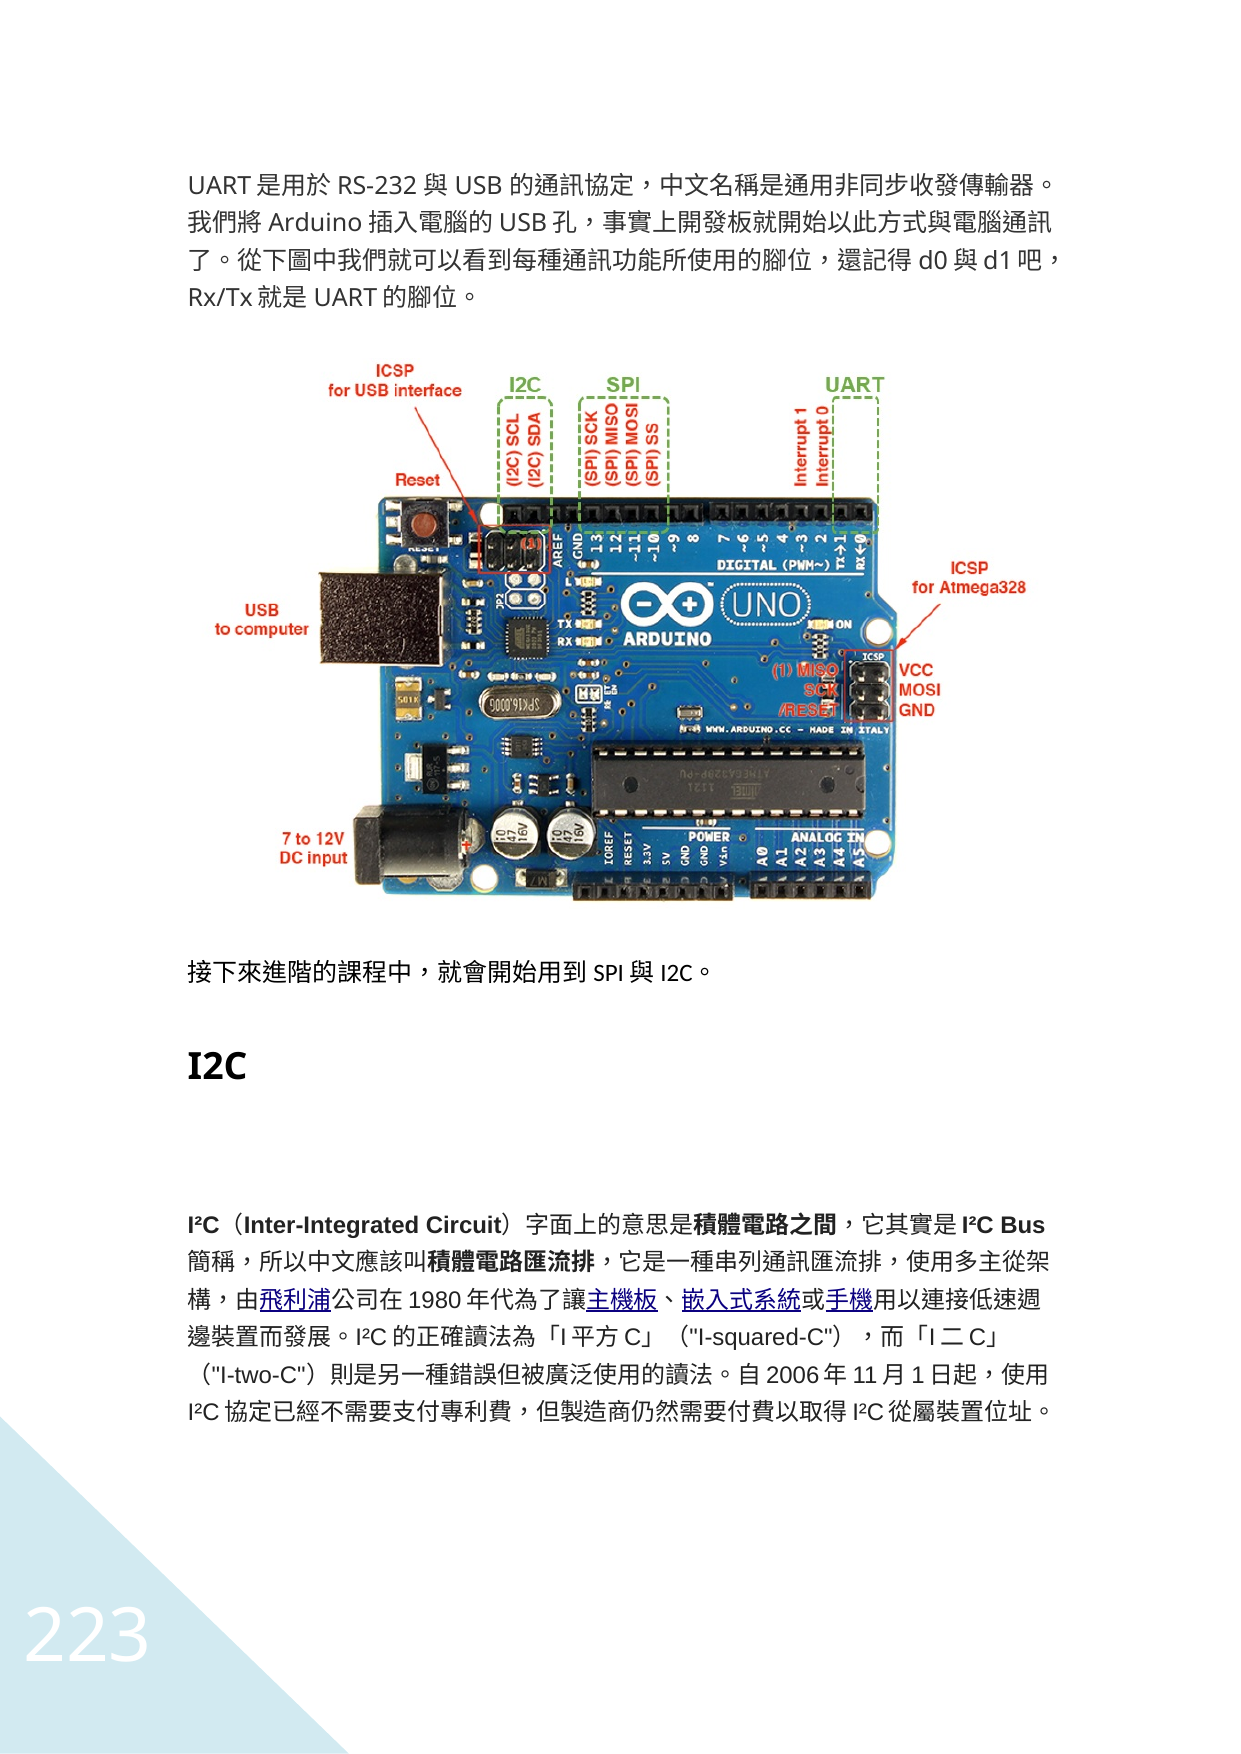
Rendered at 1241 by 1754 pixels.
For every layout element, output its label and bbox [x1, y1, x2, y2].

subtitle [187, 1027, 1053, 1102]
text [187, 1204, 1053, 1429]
picture [187, 358, 1053, 909]
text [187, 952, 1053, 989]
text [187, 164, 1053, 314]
